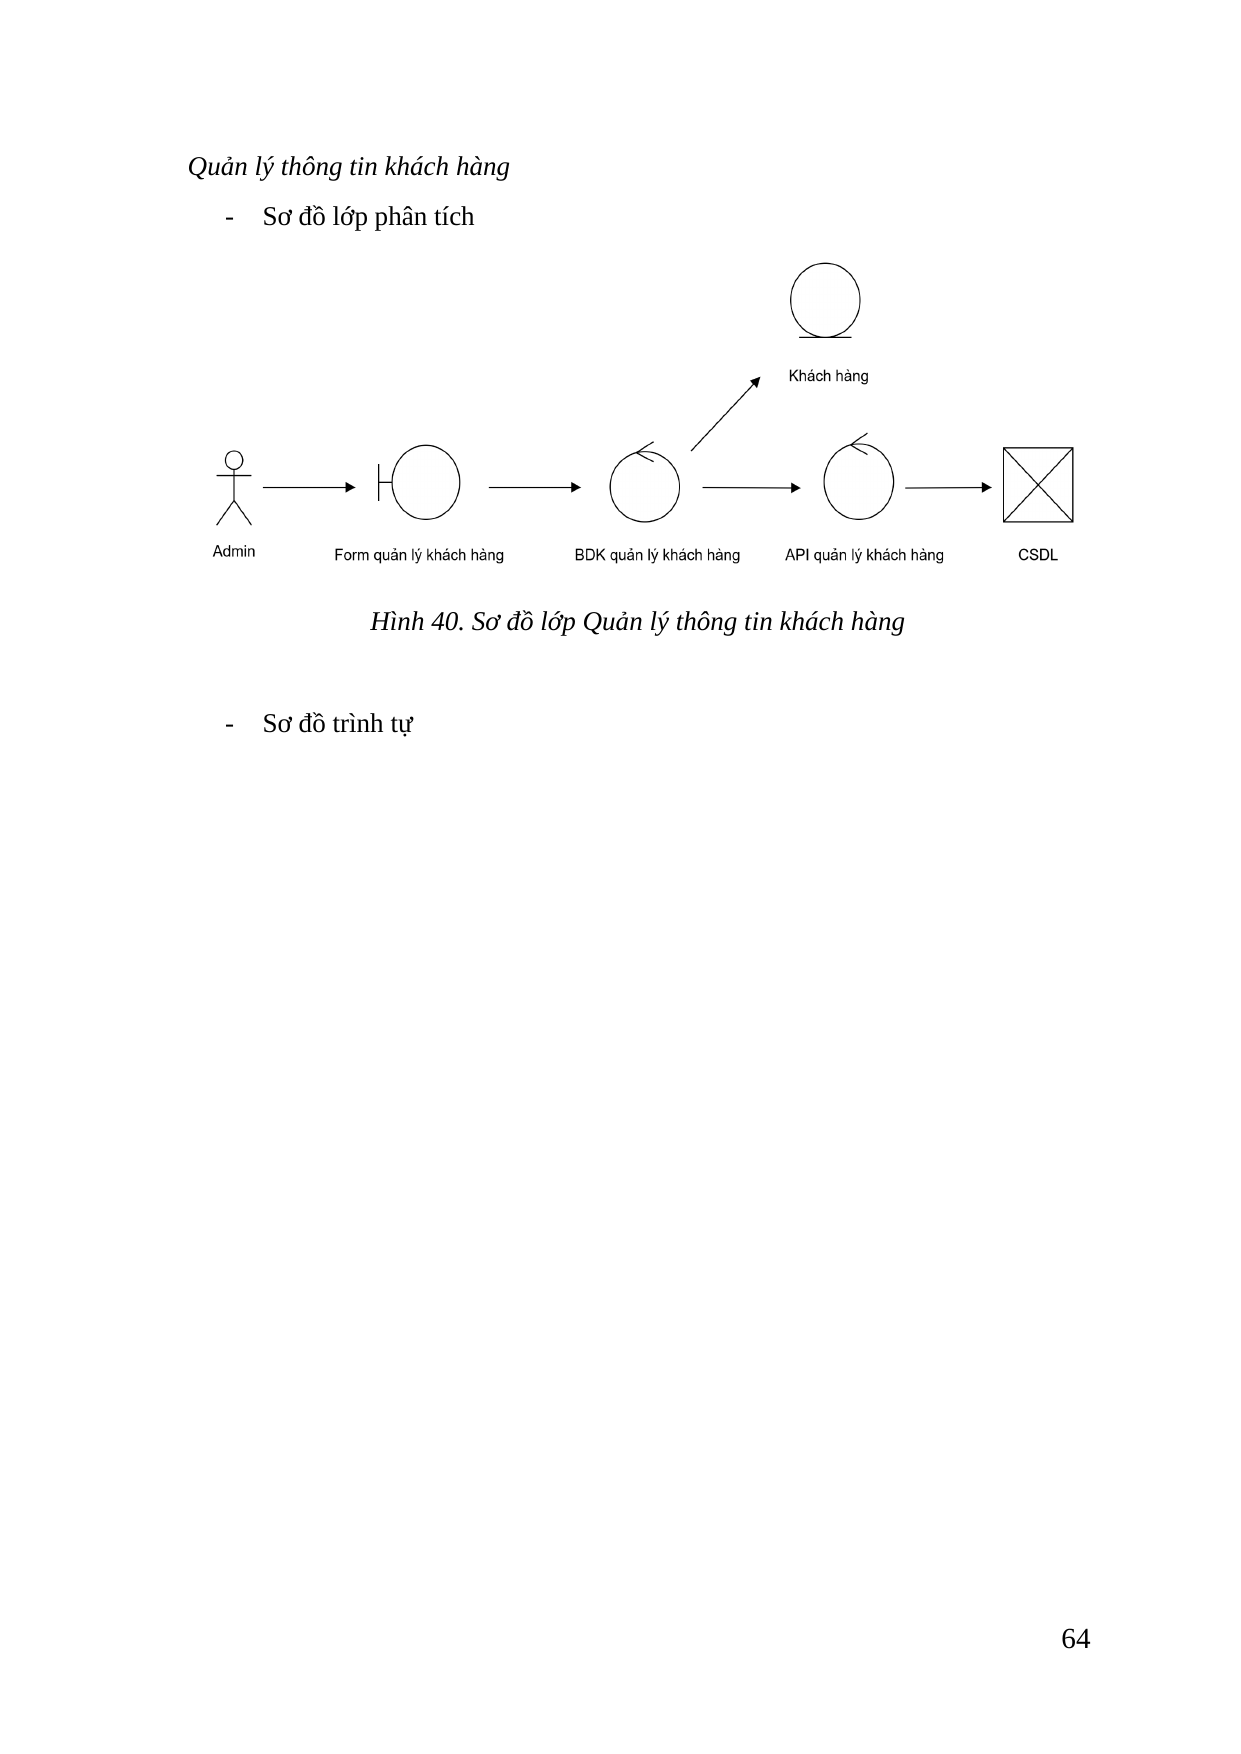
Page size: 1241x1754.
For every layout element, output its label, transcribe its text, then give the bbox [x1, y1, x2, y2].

list Sơ đồ lớp phân tích [225, 200, 1090, 231]
list Sơ đồ trình tự [225, 707, 1090, 738]
text Hình 40. Sơ đồ lớp Quản lý thông tin khách hàng [187, 604, 1090, 636]
picture [187, 250, 1086, 586]
text Quản lý thông tin khách hàng [187, 150, 1090, 181]
